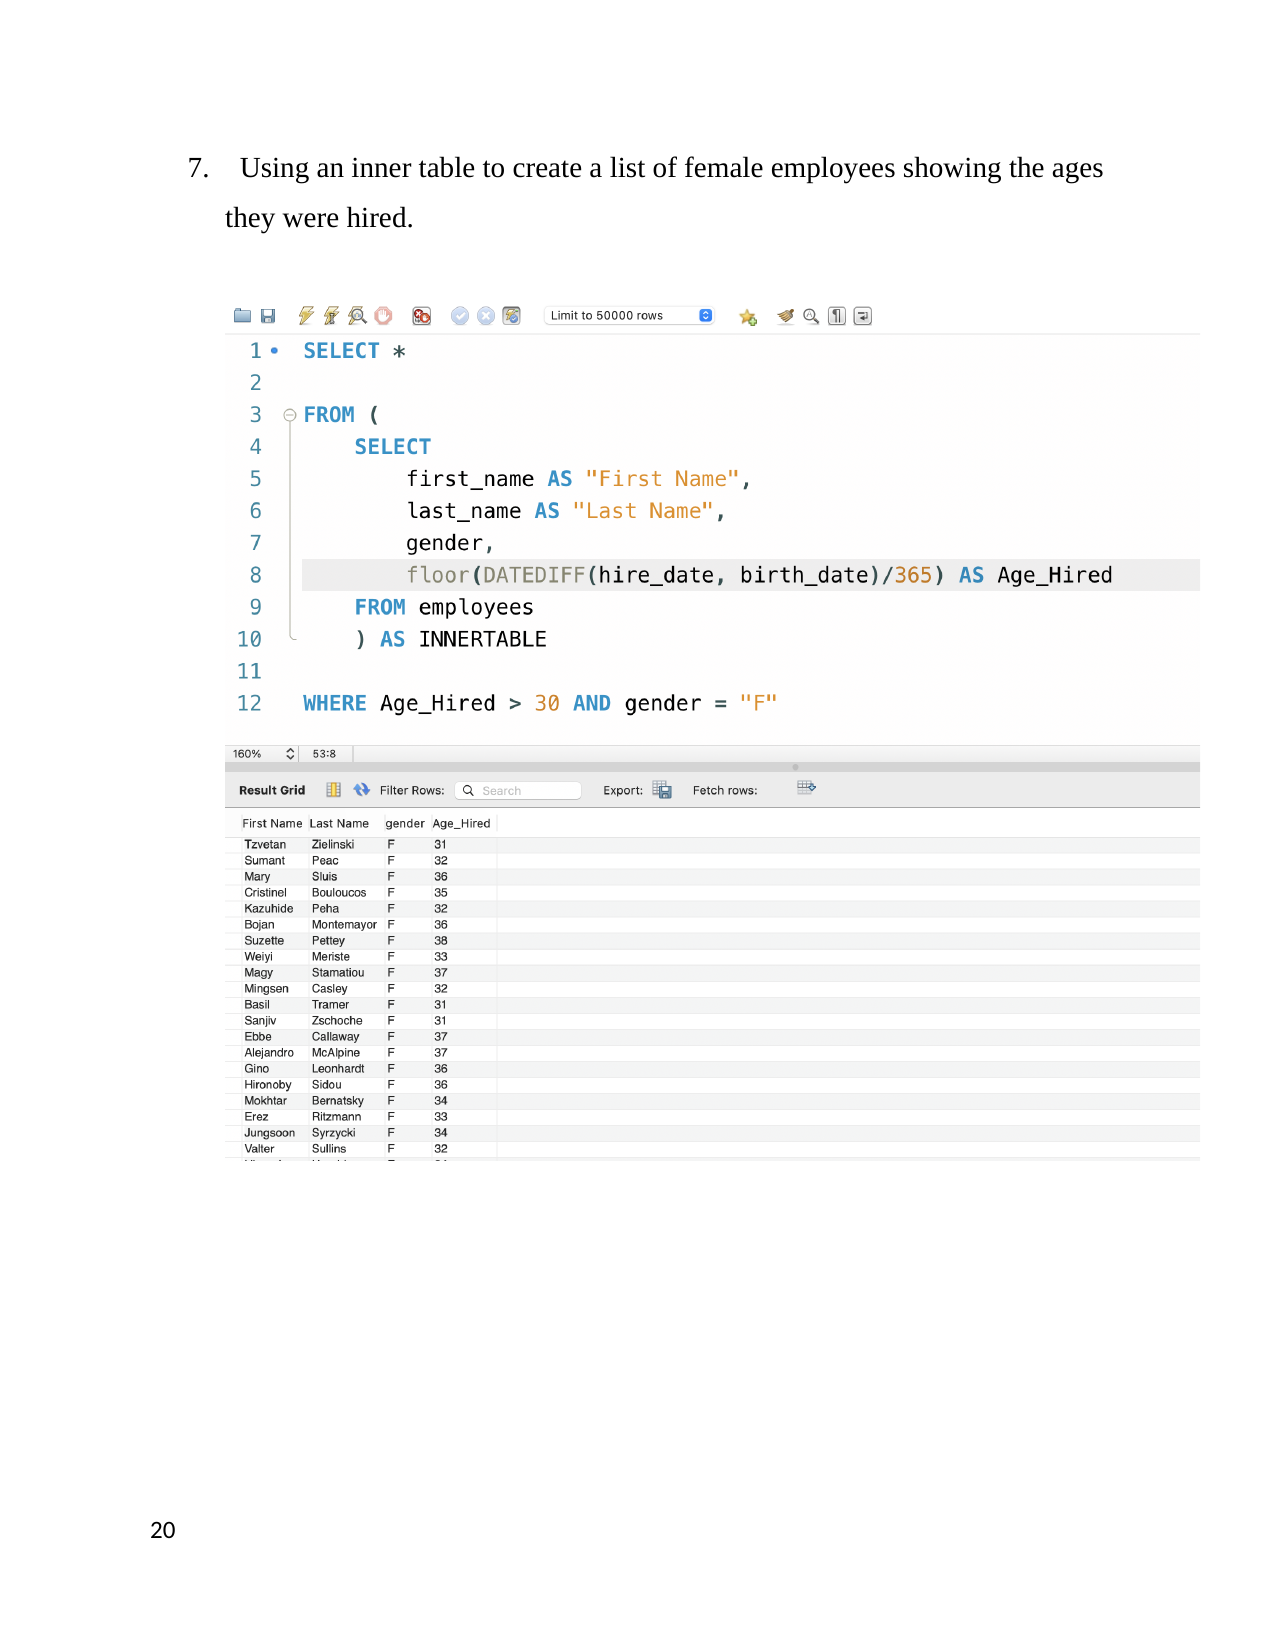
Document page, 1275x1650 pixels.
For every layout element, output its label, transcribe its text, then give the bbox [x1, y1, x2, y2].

list Using an inner table to create a list of female employees showing the ages they were hired. [187, 150, 1125, 234]
picture [225, 301, 1200, 1161]
